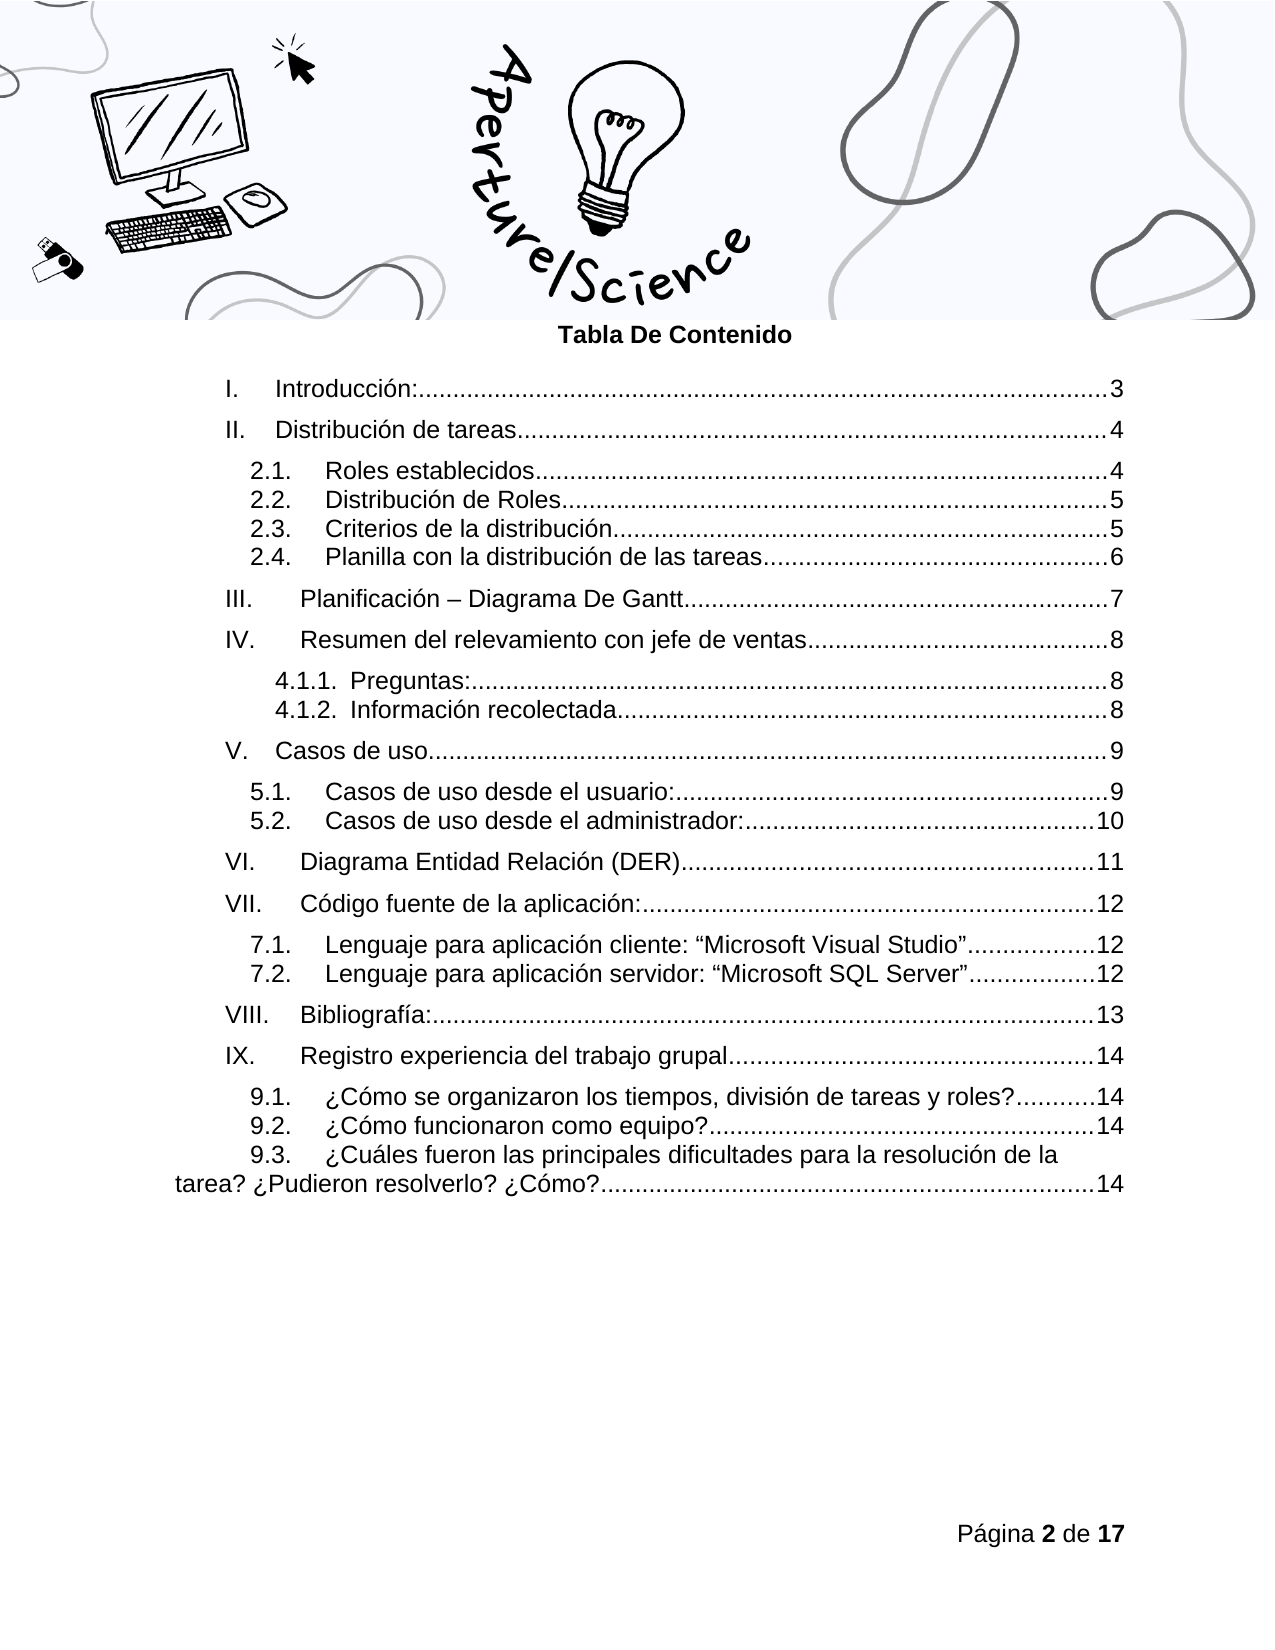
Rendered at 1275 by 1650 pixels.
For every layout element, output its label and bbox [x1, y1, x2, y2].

picture [0, 1, 1274, 320]
